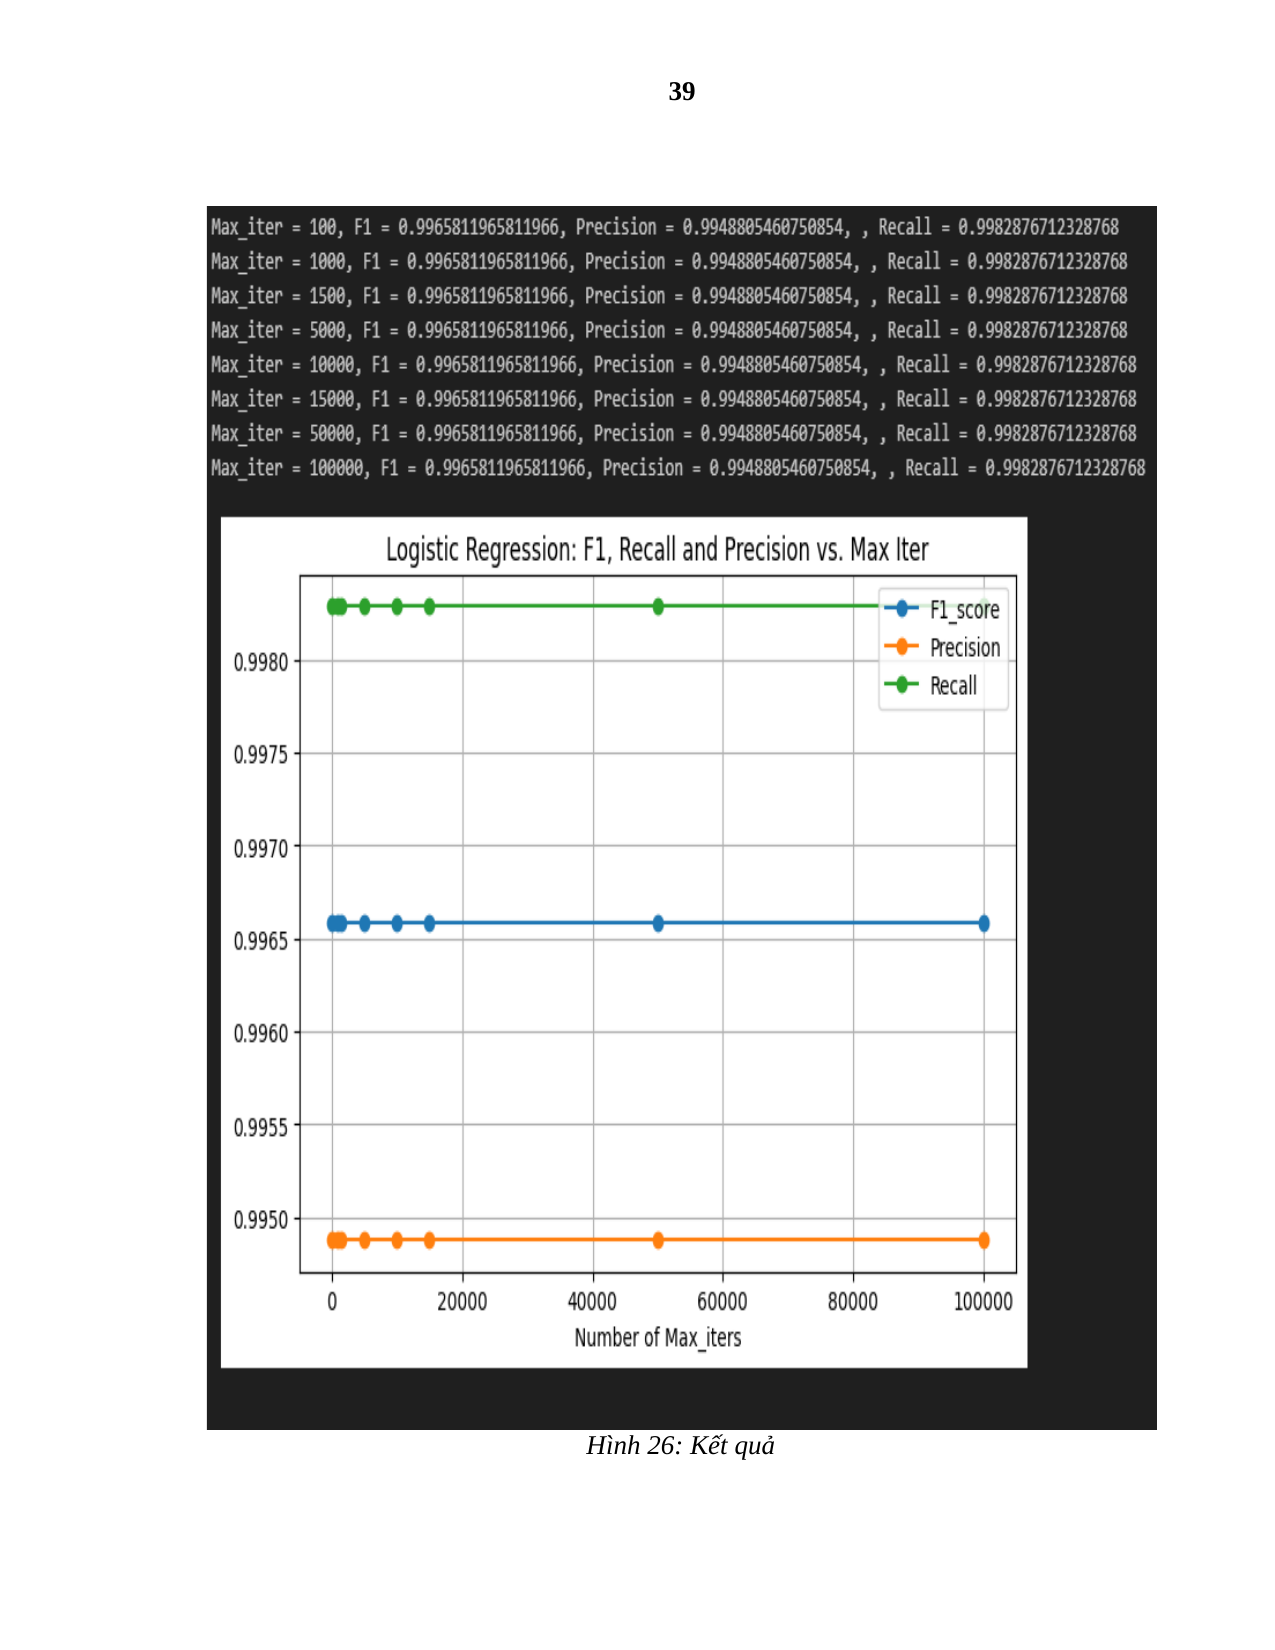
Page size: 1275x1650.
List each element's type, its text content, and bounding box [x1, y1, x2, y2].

text Hình 26: Kết quả [207, 1430, 1157, 1460]
picture [206, 206, 1157, 1430]
